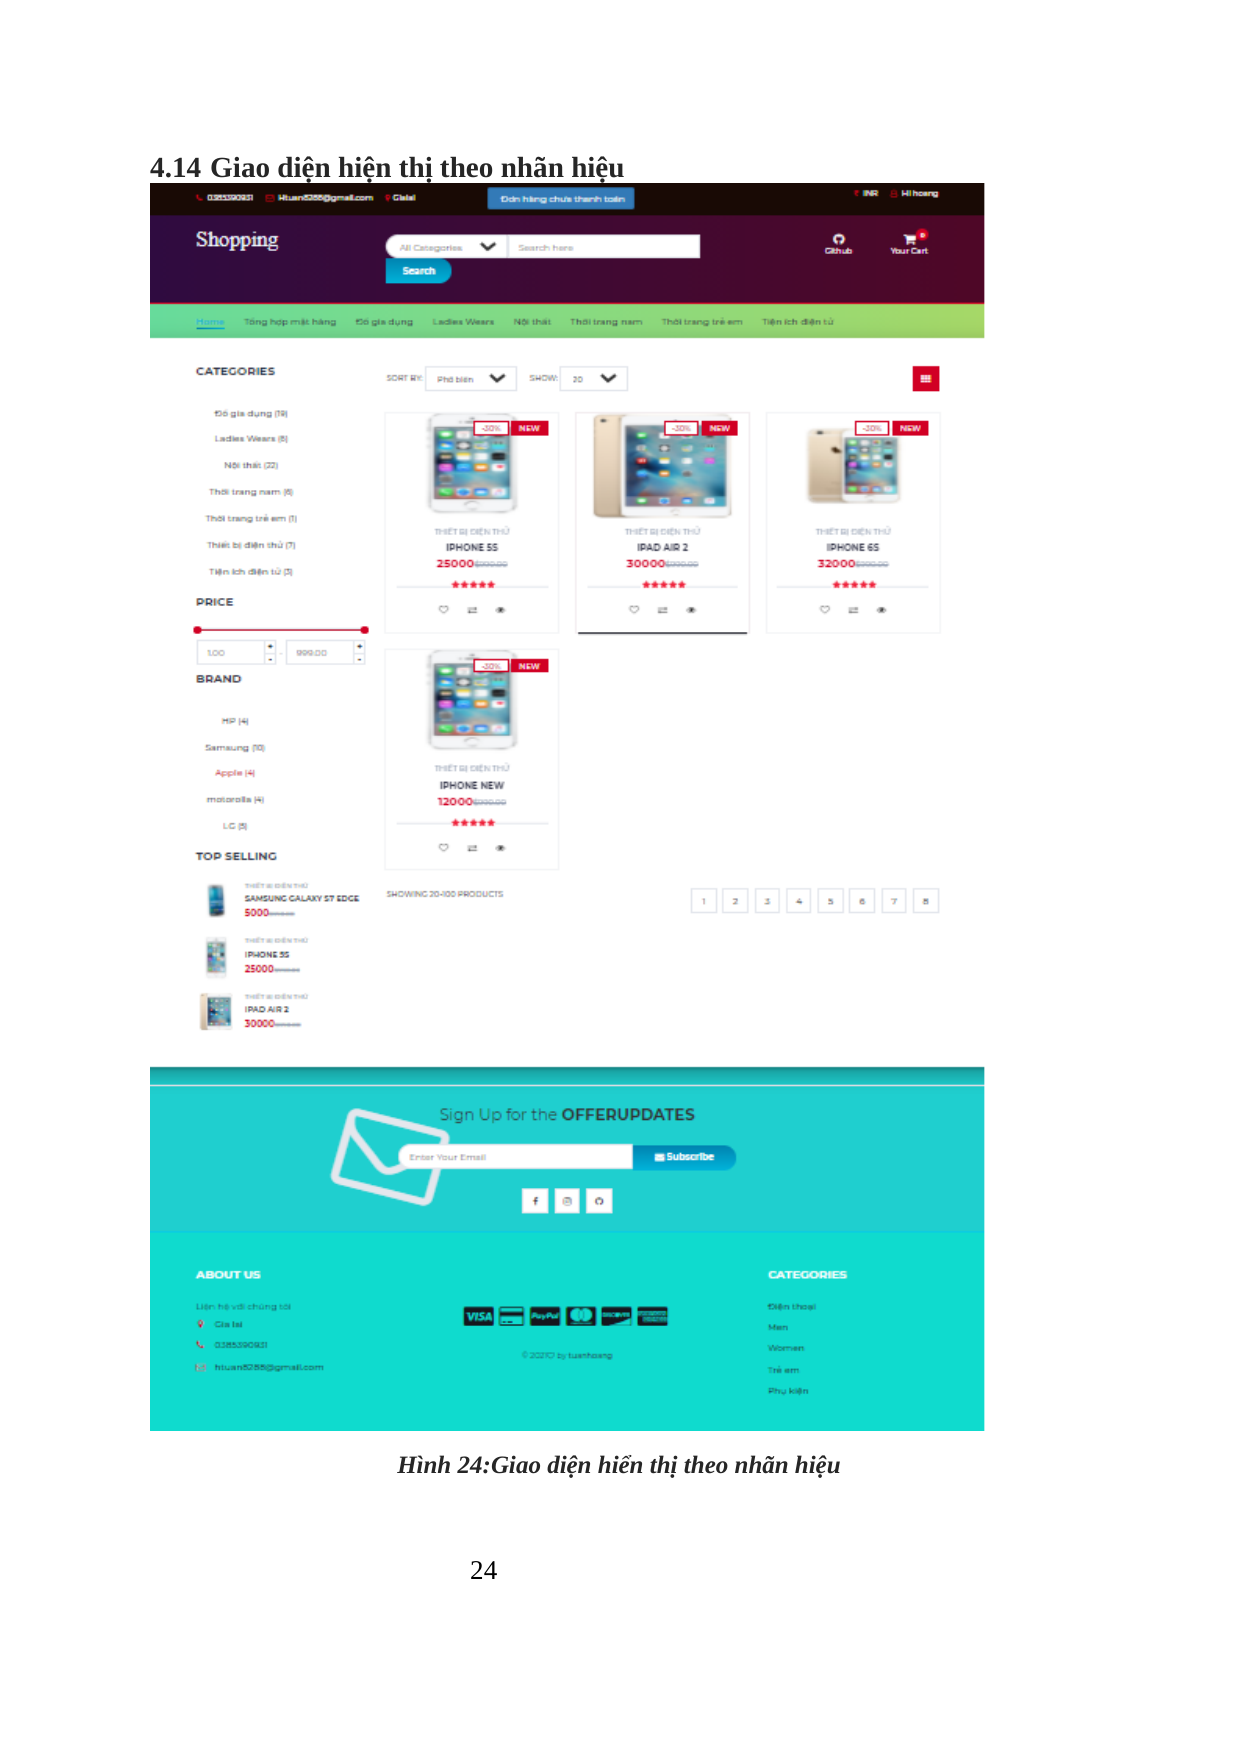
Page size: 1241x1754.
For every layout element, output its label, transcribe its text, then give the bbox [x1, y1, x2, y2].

text Hình 24:Giao diện hiển thị theo nhãn hiệu [150, 1450, 1090, 1478]
picture [150, 183, 985, 1431]
subtitle Giao diện hiện thị theo nhãn hiệu [150, 150, 1090, 183]
